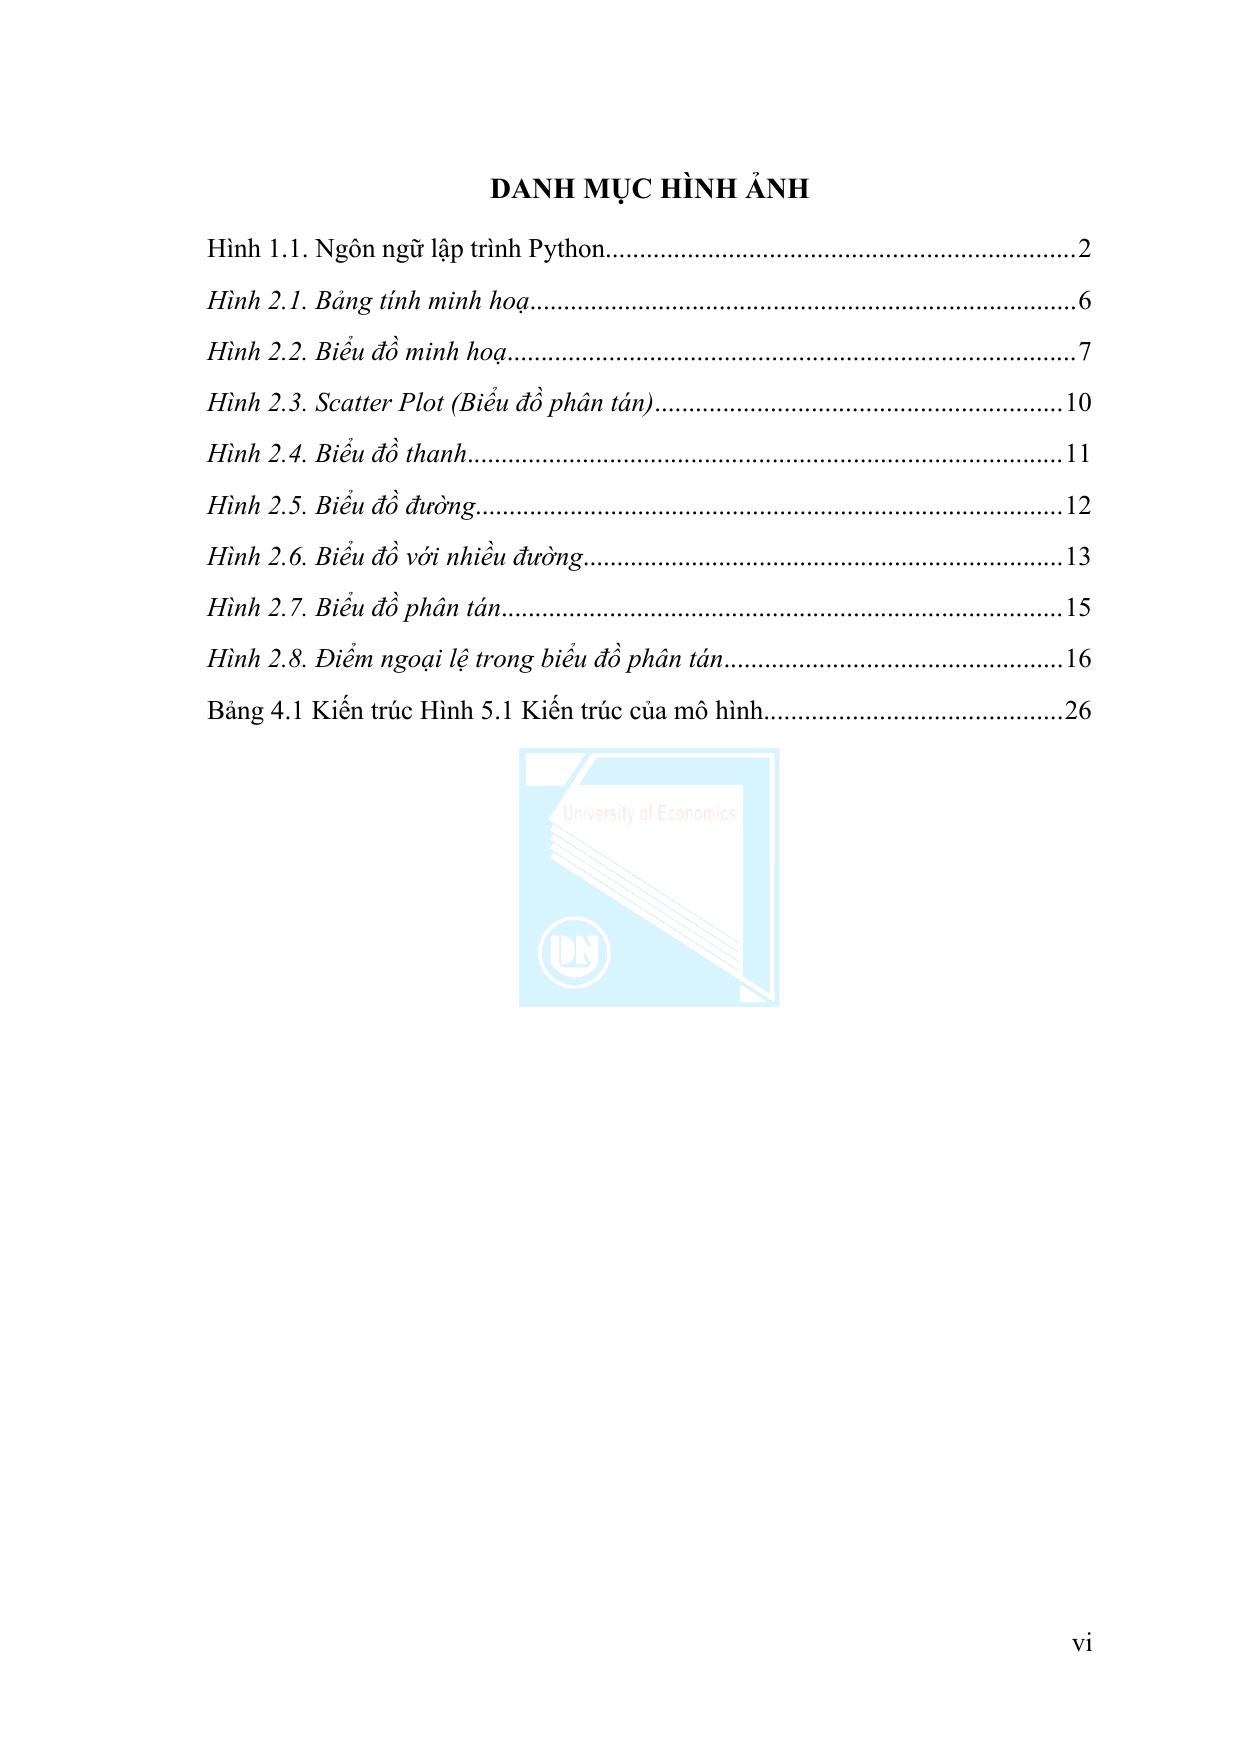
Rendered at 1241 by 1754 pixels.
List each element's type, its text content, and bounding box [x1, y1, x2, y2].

text Hình 2.7. Biểu đồ phân tán 15 [207, 592, 1092, 622]
subtitle DANH MỤC HÌNH ẢNH [207, 173, 1092, 205]
text Hình 2.1. Bảng tính minh hoạ 6 [207, 285, 1092, 315]
text Hình 2.5. Biểu đồ đường 12 [207, 490, 1092, 520]
text Hình 1.1. Ngôn ngữ lập trình Python 2 [207, 234, 1092, 264]
text Hình 2.6. Biểu đồ với nhiều đường 13 [207, 541, 1092, 571]
text Hình 2.8. Điểm ngoại lệ trong biểu đồ phân tán 16 [207, 644, 1092, 674]
text Hình 2.4. Biểu đồ thanh 11 [207, 439, 1092, 469]
text Bảng 4.1 Kiến trúc Hình 5.1 Kiến trúc của mô hình 26 [207, 695, 1092, 725]
text Hình 2.2. Biểu đồ minh hoạ 7 [207, 336, 1092, 366]
text Hình 2.3. Scatter Plot (Biểu đồ phân tán) 10 [207, 387, 1092, 417]
